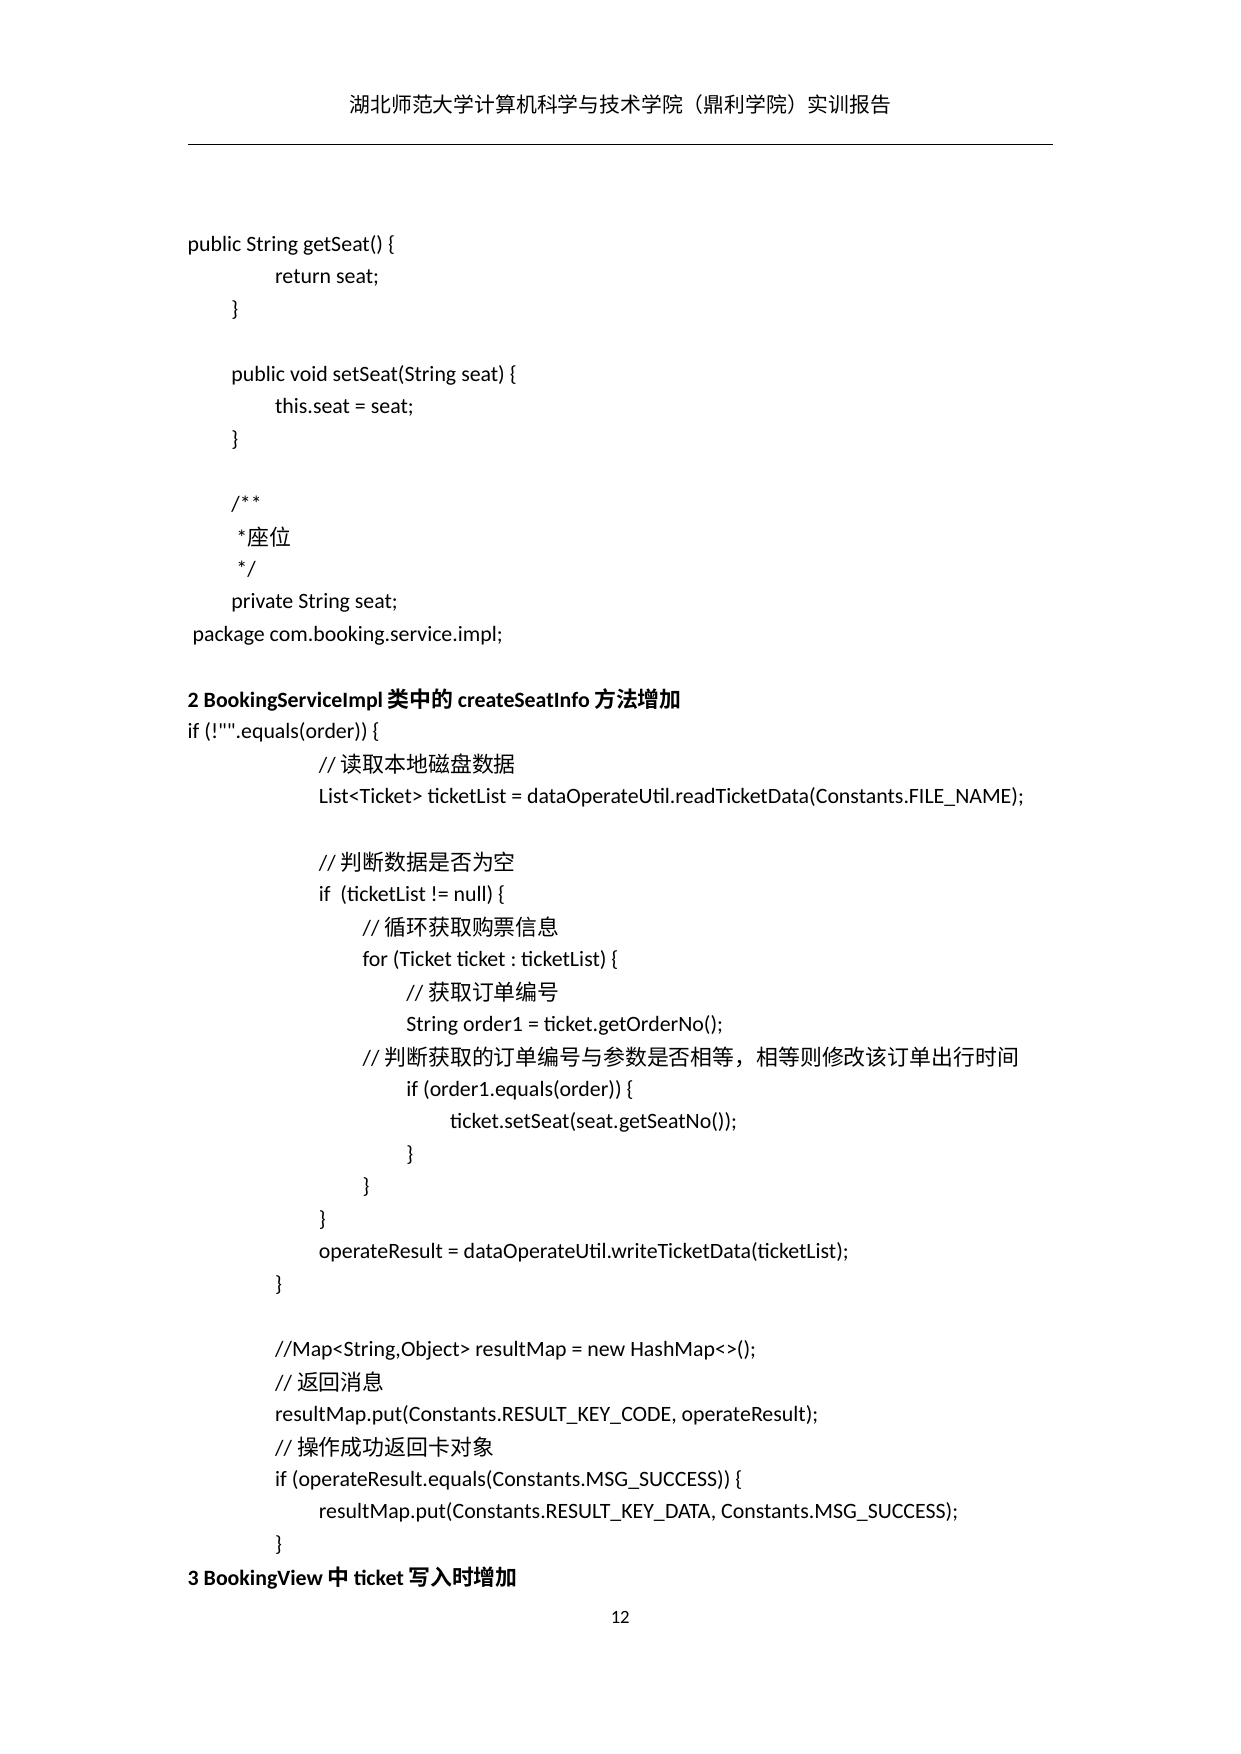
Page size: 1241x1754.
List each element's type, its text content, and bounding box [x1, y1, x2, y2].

text operateResult = dataOperateUtil.writeTicketData(ticketList); [187, 1234, 1053, 1267]
text } [187, 1267, 1053, 1299]
text // 获取订单编号 [187, 974, 1053, 1007]
text this.seat = seat; [187, 389, 1053, 422]
text ticket.setSeat(seat.getSeatNo()); [187, 1104, 1053, 1137]
text if (operateResult.equals(Constants.MSG_SUCCESS)) { [187, 1462, 1053, 1494]
text if (ticketList != null) { [187, 877, 1053, 909]
text // 判断获取的订单编号与参数是否相等，相等则修改该订单出行时间 [187, 1039, 1053, 1072]
text private String seat; [187, 584, 1053, 617]
text package com.booking.service.impl; [187, 617, 1053, 649]
text resultMap.put(Constants.RESULT_KEY_DATA, Constants.MSG_SUCCESS); [187, 1494, 1053, 1527]
text public void setSeat(String seat) { [187, 357, 1053, 389]
text // 返回消息 [187, 1364, 1053, 1397]
text // 操作成功返回卡对象 [187, 1429, 1053, 1462]
text *座位 [187, 519, 1053, 552]
text 2 BookingServiceImpl类中的createSeatInfo方法增加 [187, 682, 1053, 714]
text } [187, 1527, 1053, 1559]
text } [187, 292, 1053, 324]
text public String getSeat() { [187, 227, 1053, 259]
text } [187, 1202, 1053, 1234]
text resultMap.put(Constants.RESULT_KEY_CODE, operateResult); [187, 1397, 1053, 1429]
text // 判断数据是否为空 [187, 844, 1053, 877]
text 3 BookingView中ticket写入时增加 [187, 1559, 1053, 1592]
text } [187, 1169, 1053, 1202]
text } [187, 1137, 1053, 1169]
text if (order1.equals(order)) { [187, 1072, 1053, 1104]
text String order1 = ticket.getOrderNo(); [187, 1007, 1053, 1039]
text */ [187, 552, 1053, 584]
text return seat; [187, 259, 1053, 292]
text /** [187, 487, 1053, 519]
text List<Ticket> ticketList = dataOperateUtil.readTicketData(Constants.FILE_NAME); [187, 779, 1053, 812]
text } [187, 422, 1053, 454]
text // 读取本地磁盘数据 [187, 747, 1053, 779]
text //Map<String,Object> resultMap = new HashMap<>(); [187, 1332, 1053, 1364]
text for (Ticket ticket : ticketList) { [187, 942, 1053, 974]
text if (!"".equals(order)) { [187, 714, 1053, 747]
text // 循环获取购票信息 [187, 909, 1053, 942]
